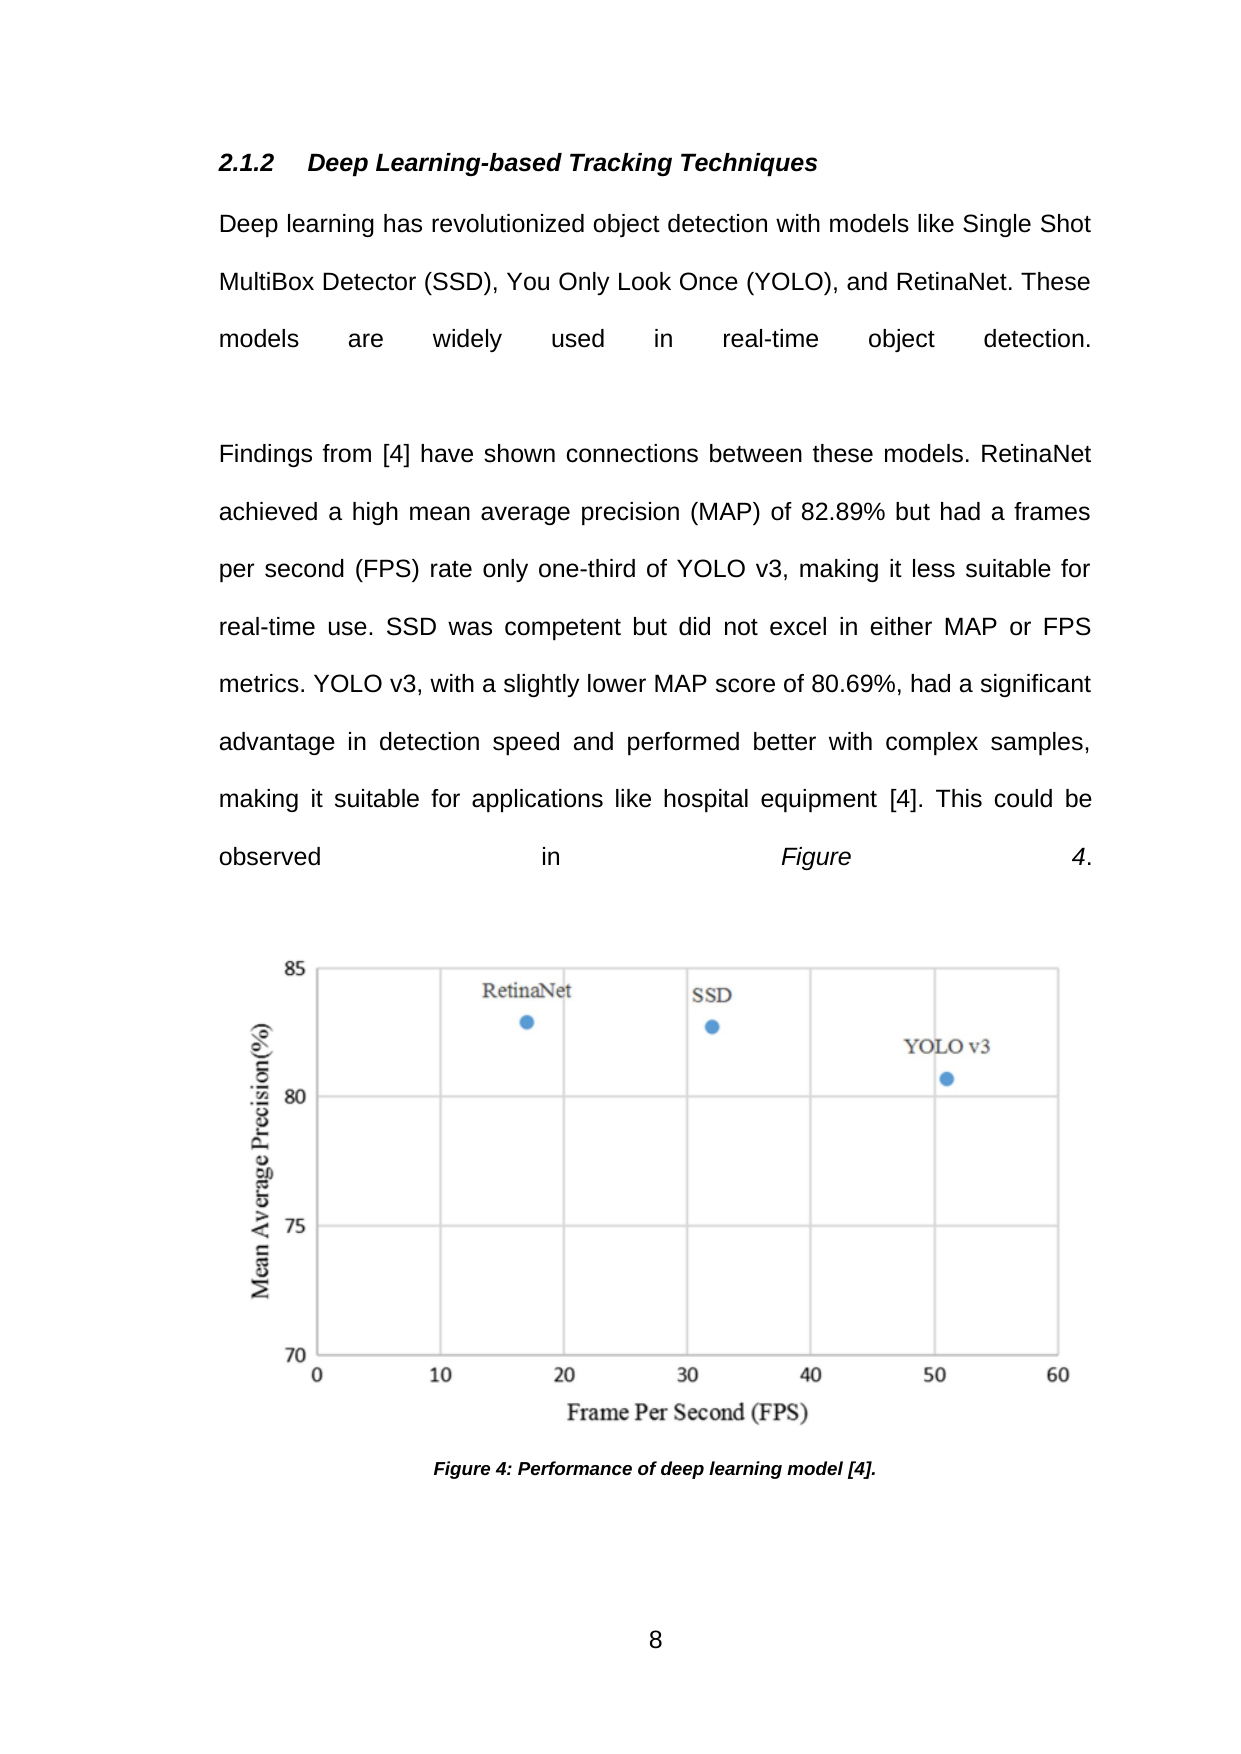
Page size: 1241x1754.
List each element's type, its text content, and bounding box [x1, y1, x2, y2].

picture [218, 956, 1093, 1429]
text Deep learning has revolutionized object detection with models like Single Shot MultiBox Detector (SSD), You Only Look Once (YOLO), and RetinaNet. These models are widely used in real-time object detection. [218, 209, 1092, 411]
subtitle Deep Learning-based Tracking Techniques [218, 148, 1092, 176]
text Figure 4: Performance of deep learning model . [218, 1457, 1092, 1479]
text Findings from have shown connections between these models. RetinaNet achieved a high mean average precision (MAP) of 82.89% but had a frames per second (FPS) rate only one-third of YOLO v3, making it less suitable for real-time use. SSD was competent but did not excel in either MAP or FPS metrics. YOLO v3, with a slightly lower MAP score of 80.69%, had a significant advantage in detection speed and performed better with complex samples, making it suitable for applications like hospital equipment . This could be observed in Figure 4. [218, 439, 1092, 928]
